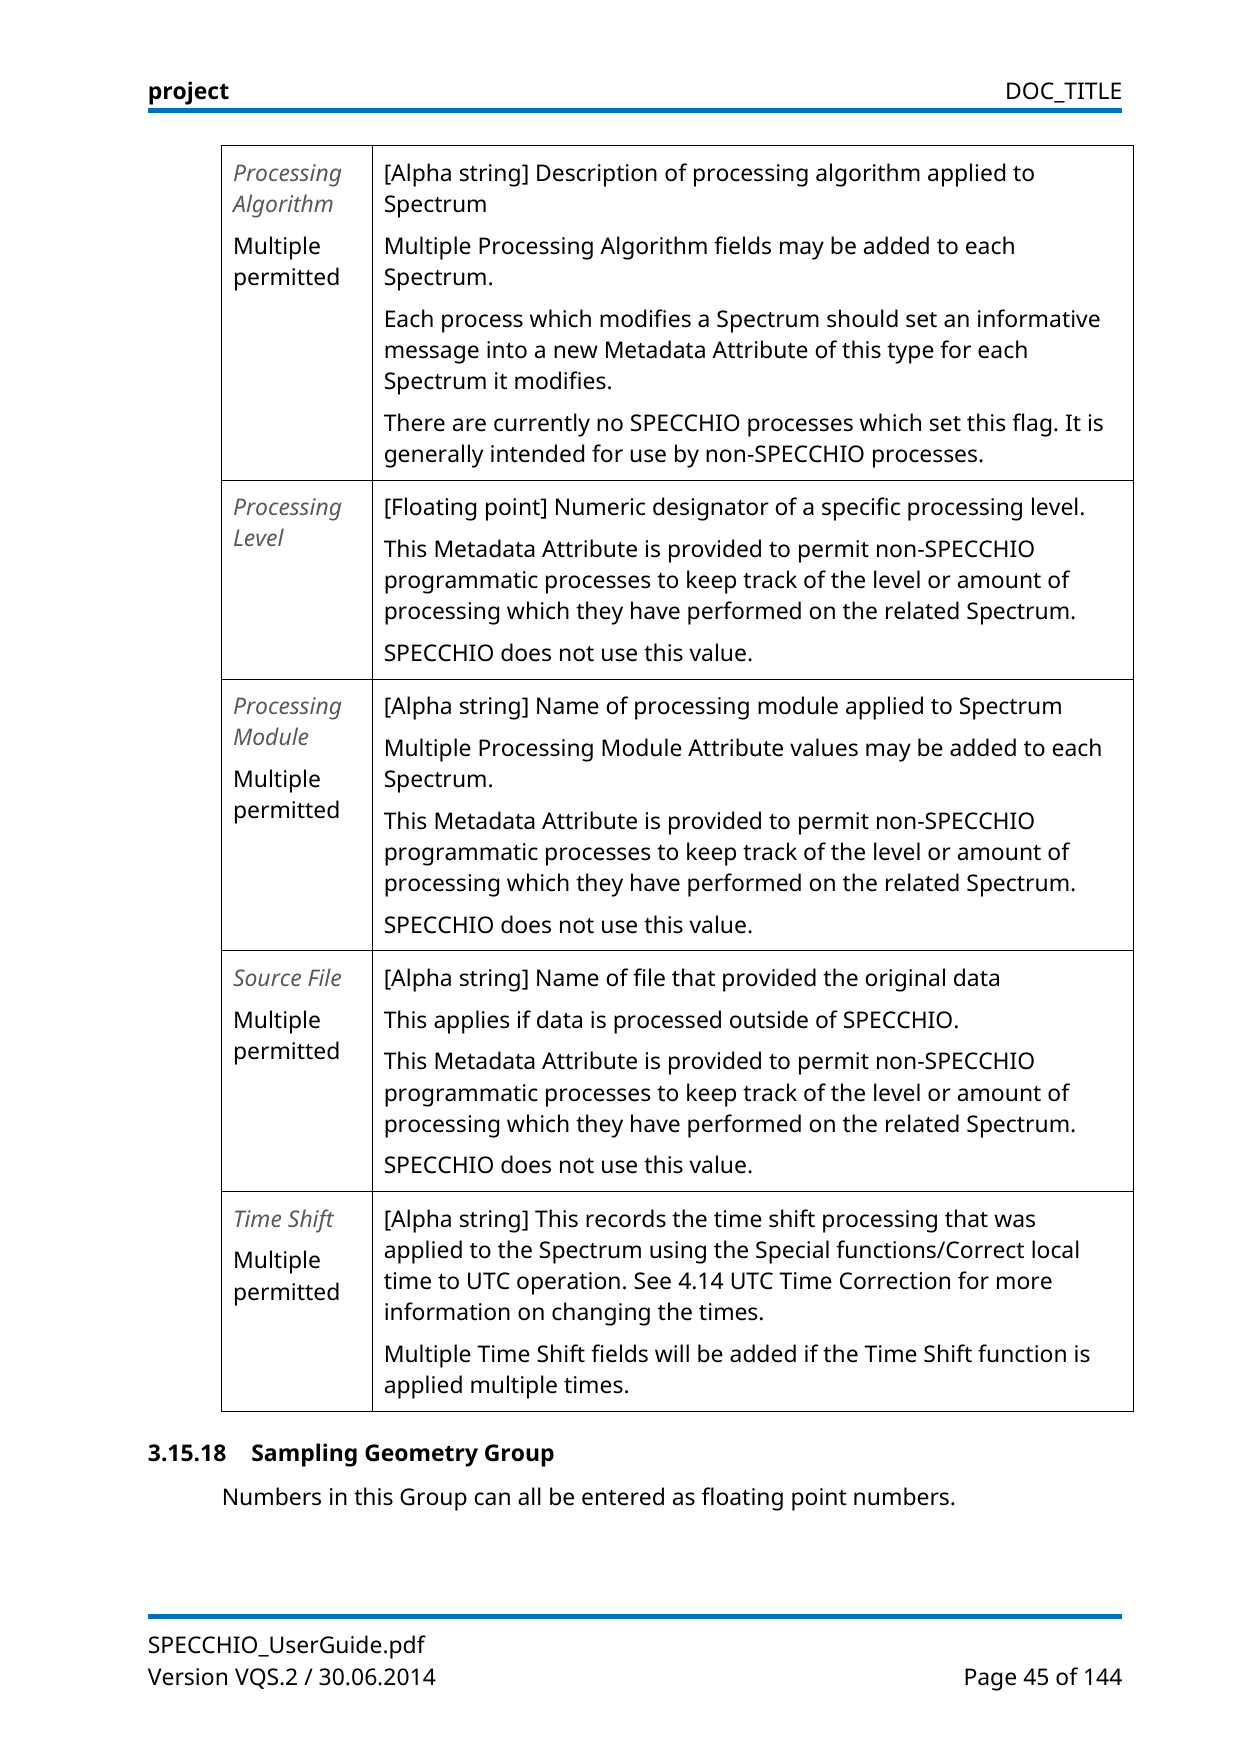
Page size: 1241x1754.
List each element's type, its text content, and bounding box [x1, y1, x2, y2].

table_cell Processing Algorithm Multiple permitted [222, 146, 372, 479]
text Numbers in this Group can all be entered as floating point numbers. [222, 1481, 1122, 1512]
table_cell Time Shift Multiple permitted [222, 1192, 372, 1411]
table_cell [Alpha string] Name of file that provided the original data This applies if data is processed outside of SPECCHIO. This Metadata Attribute is provided to permit non-SPECCHIO programmatic processes to keep track of the level or amount of processing which they have performed on the related Spectrum. SPECCHIO does not use this value. [373, 951, 1133, 1191]
subtitle Sampling Geometry Group [148, 1437, 1122, 1468]
table_cell Processing Module Multiple permitted [222, 680, 372, 950]
table_cell [Alpha string] Description of processing algorithm applied to Spectrum Multiple Processing Algorithm fields may be added to each Spectrum. Each process which modifies a Spectrum should set an informative message into a new Metadata Attribute of this type for each Spectrum it modifies. There are currently no SPECCHIO processes which set this flag. It is generally intended for use by non-SPECCHIO processes. [373, 146, 1133, 479]
table_cell Processing Level [222, 481, 372, 678]
table_cell Source File Multiple permitted [222, 951, 372, 1191]
table_cell [Alpha string] Name of processing module applied to Spectrum Multiple Processing Module Attribute values may be added to each Spectrum. This Metadata Attribute is provided to permit non-SPECCHIO programmatic processes to keep track of the level or amount of processing which they have performed on the related Spectrum. SPECCHIO does not use this value. [373, 680, 1133, 950]
table_cell [Floating point] Numeric designator of a specific processing level. This Metadata Attribute is provided to permit non-SPECCHIO programmatic processes to keep track of the level or amount of processing which they have performed on the related Spectrum. SPECCHIO does not use this value. [373, 481, 1133, 678]
table_cell [Alpha string] This records the time shift processing that was applied to the Spectrum using the Special functions/Correct local time to UTC operation. See 4.14 UTC Time Correction for more information on changing the times. Multiple Time Shift fields will be added if the Time Shift function is applied multiple times. [373, 1192, 1133, 1411]
